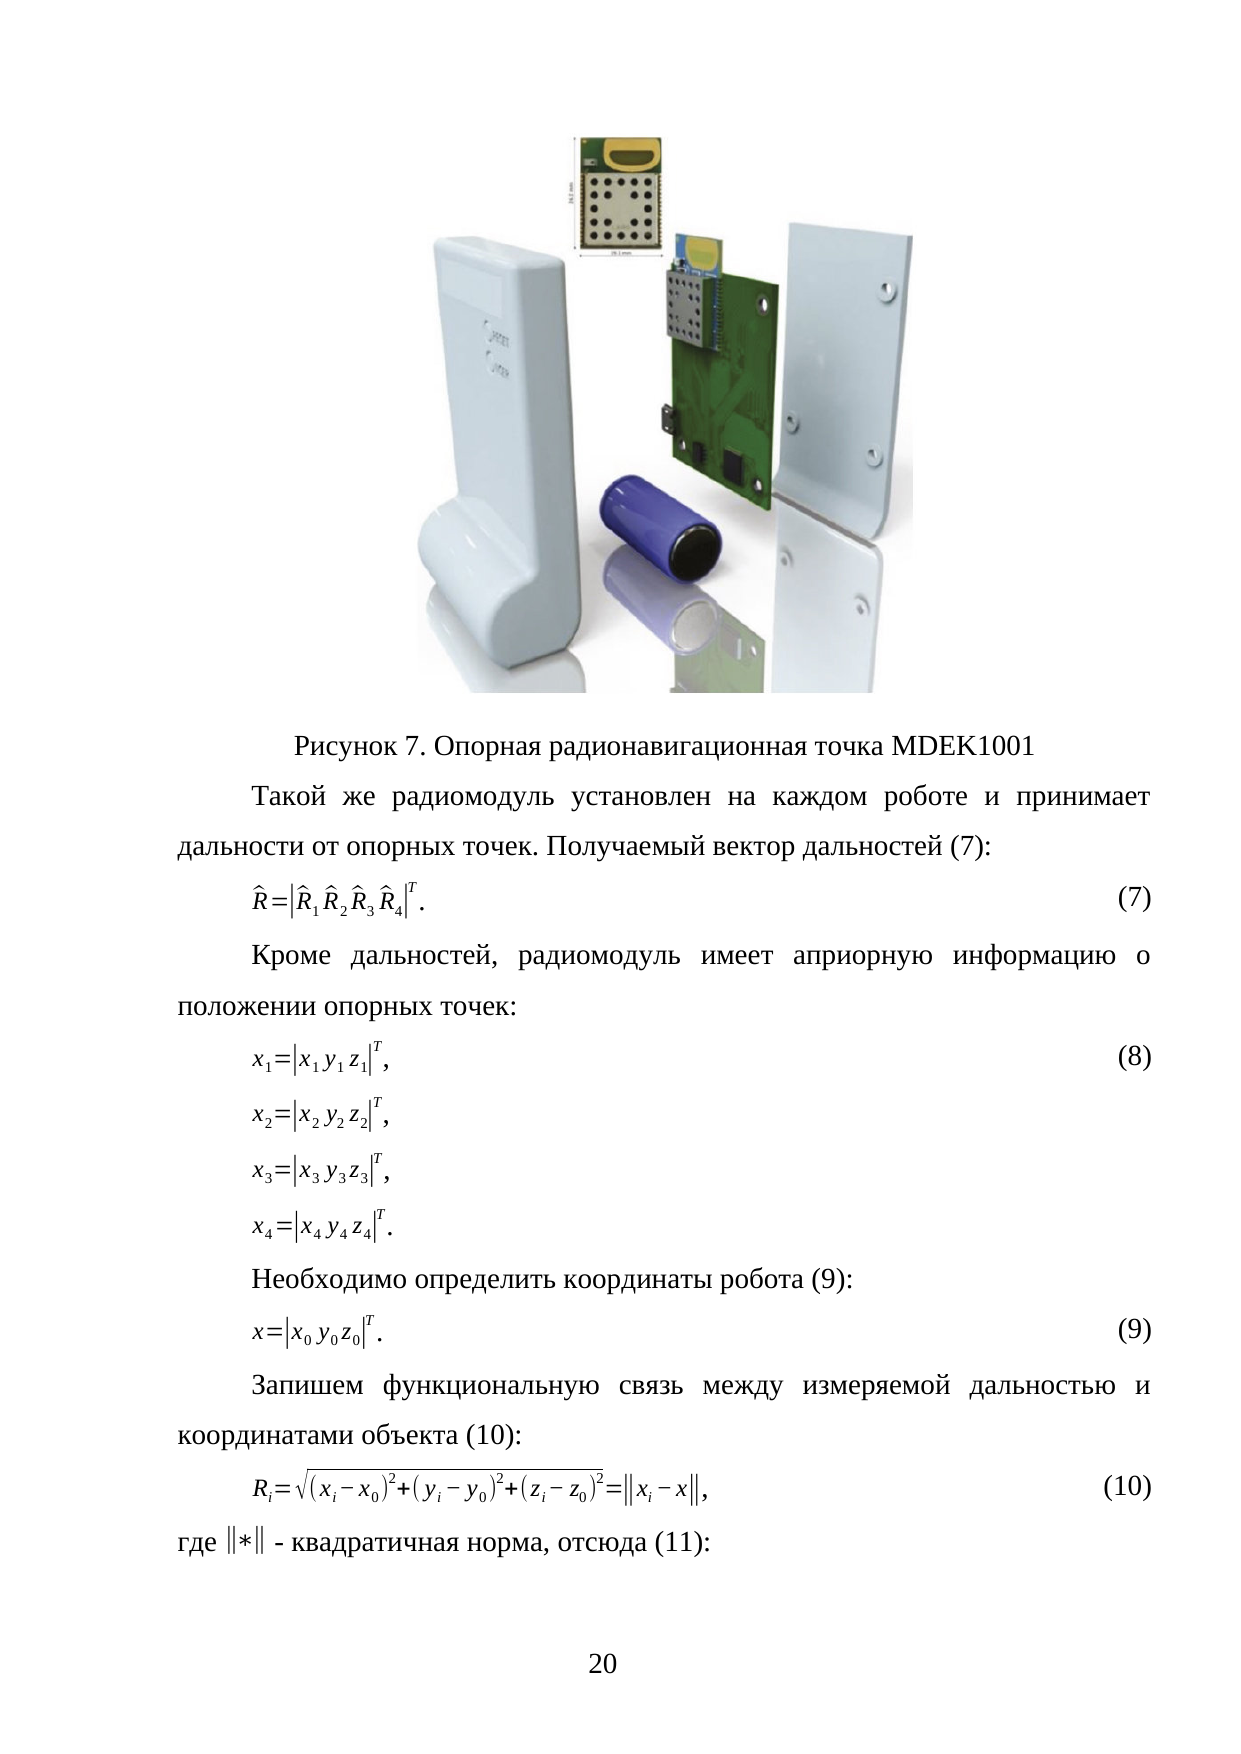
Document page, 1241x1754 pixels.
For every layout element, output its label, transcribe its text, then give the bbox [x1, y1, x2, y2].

text Кроме дальностей, радиомодуль имеет априорную информацию о положении опорных точек: [177, 937, 1152, 1021]
table_header (7) [664, 879, 1163, 937]
text Такой же радиомодуль установлен на каждом роботе и принимает дальности от опорных точек. Получаемый вектор дальностей (7): [177, 778, 1152, 862]
table_header . [166, 879, 664, 937]
text Запишем функциональную связь между измеряемой дальностью и координатами объекта (10): [177, 1367, 1152, 1451]
table_header (9) [664, 1311, 1163, 1367]
table_header , [166, 1468, 957, 1524]
text Рисунок 7. Опорная радионавигационная точка MDEK1001 [177, 728, 1152, 761]
picture [398, 118, 931, 711]
table_header , , , . [166, 1038, 664, 1261]
text Необходимо определить координаты робота (9): [177, 1261, 1152, 1295]
table_header . [166, 1311, 664, 1367]
table_header (10) [957, 1468, 1163, 1524]
table_header (8) [664, 1038, 1163, 1261]
text где - квадратичная норма, отсюда (11): [177, 1524, 1152, 1557]
